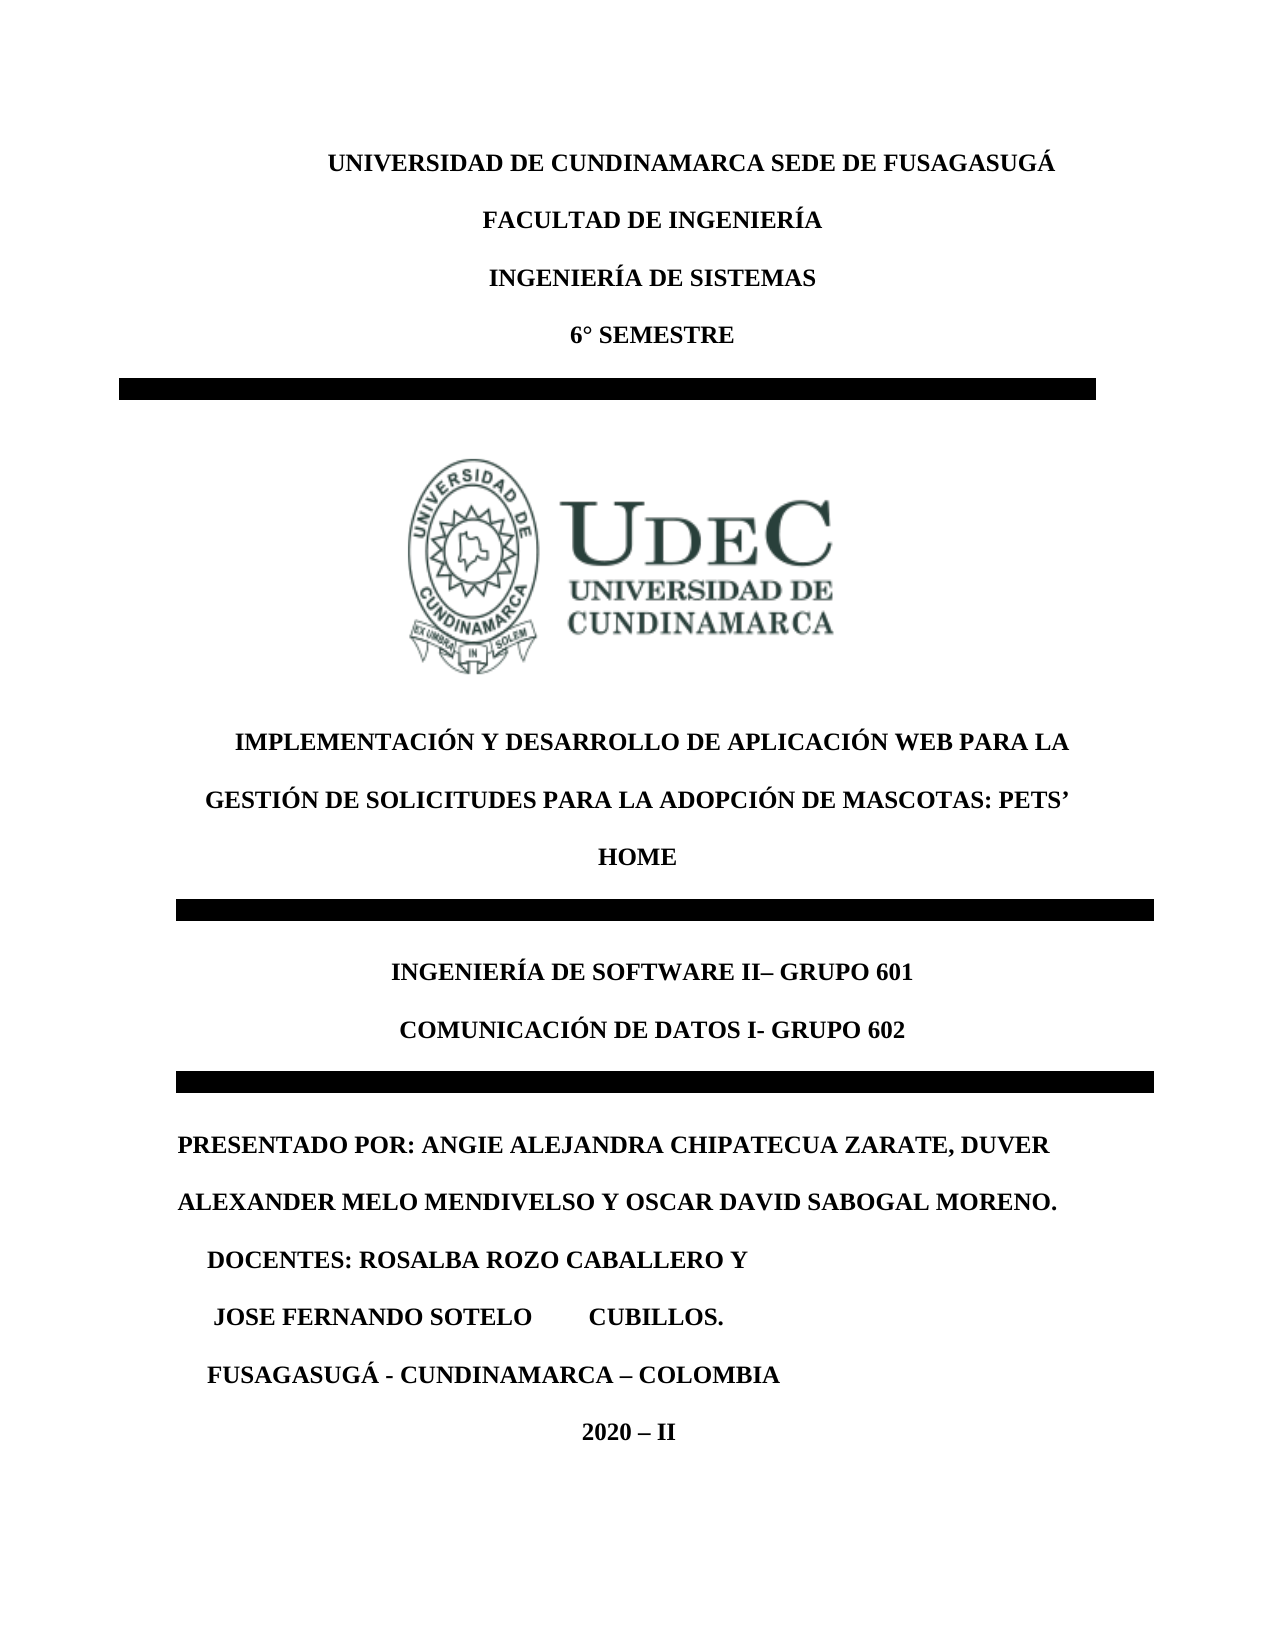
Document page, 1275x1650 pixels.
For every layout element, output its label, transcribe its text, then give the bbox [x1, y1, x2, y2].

text JOSE FERNANDO SOTELO CUBILLOS. [207, 1302, 1098, 1331]
text DOCENTES: ROSALBA ROZO CABALLERO Y [177, 1245, 1098, 1273]
text UNIVERSIDAD DE CUNDINAMARCA SEDE DE FUSAGASUGÁ [252, 148, 1098, 176]
text INGENIERÍA DE SISTEMAS [177, 263, 1098, 291]
text IMPLEMENTACIÓN Y DESARROLLO DE APLICACIÓN WEB PARA LA GESTIÓN DE SOLICITUDES PARA LA ADOPCIÓN DE MASCOTAS: PETS’ HOME [177, 727, 1098, 871]
text 2020 – II [552, 1417, 1098, 1446]
text 6° SEMESTRE [177, 320, 1098, 349]
text INGENIERÍA DE SOFTWARE II– GRUPO 601 [177, 957, 1098, 986]
text COMUNICACIÓN DE DATOS I- GRUPO 602 [177, 1015, 1098, 1043]
text PRESENTADO POR: ANGIE ALEJANDRA CHIPATECUA ZARATE, DUVER ALEXANDER MELO MENDIVELSO Y OSCAR DAVID SABOGAL MORENO. [177, 1130, 1098, 1216]
text FUSAGASUGÁ - CUNDINAMARCA – COLOMBIA [177, 1360, 1098, 1388]
text FACULTAD DE INGENIERÍA [177, 205, 1098, 234]
picture [261, 435, 1044, 699]
